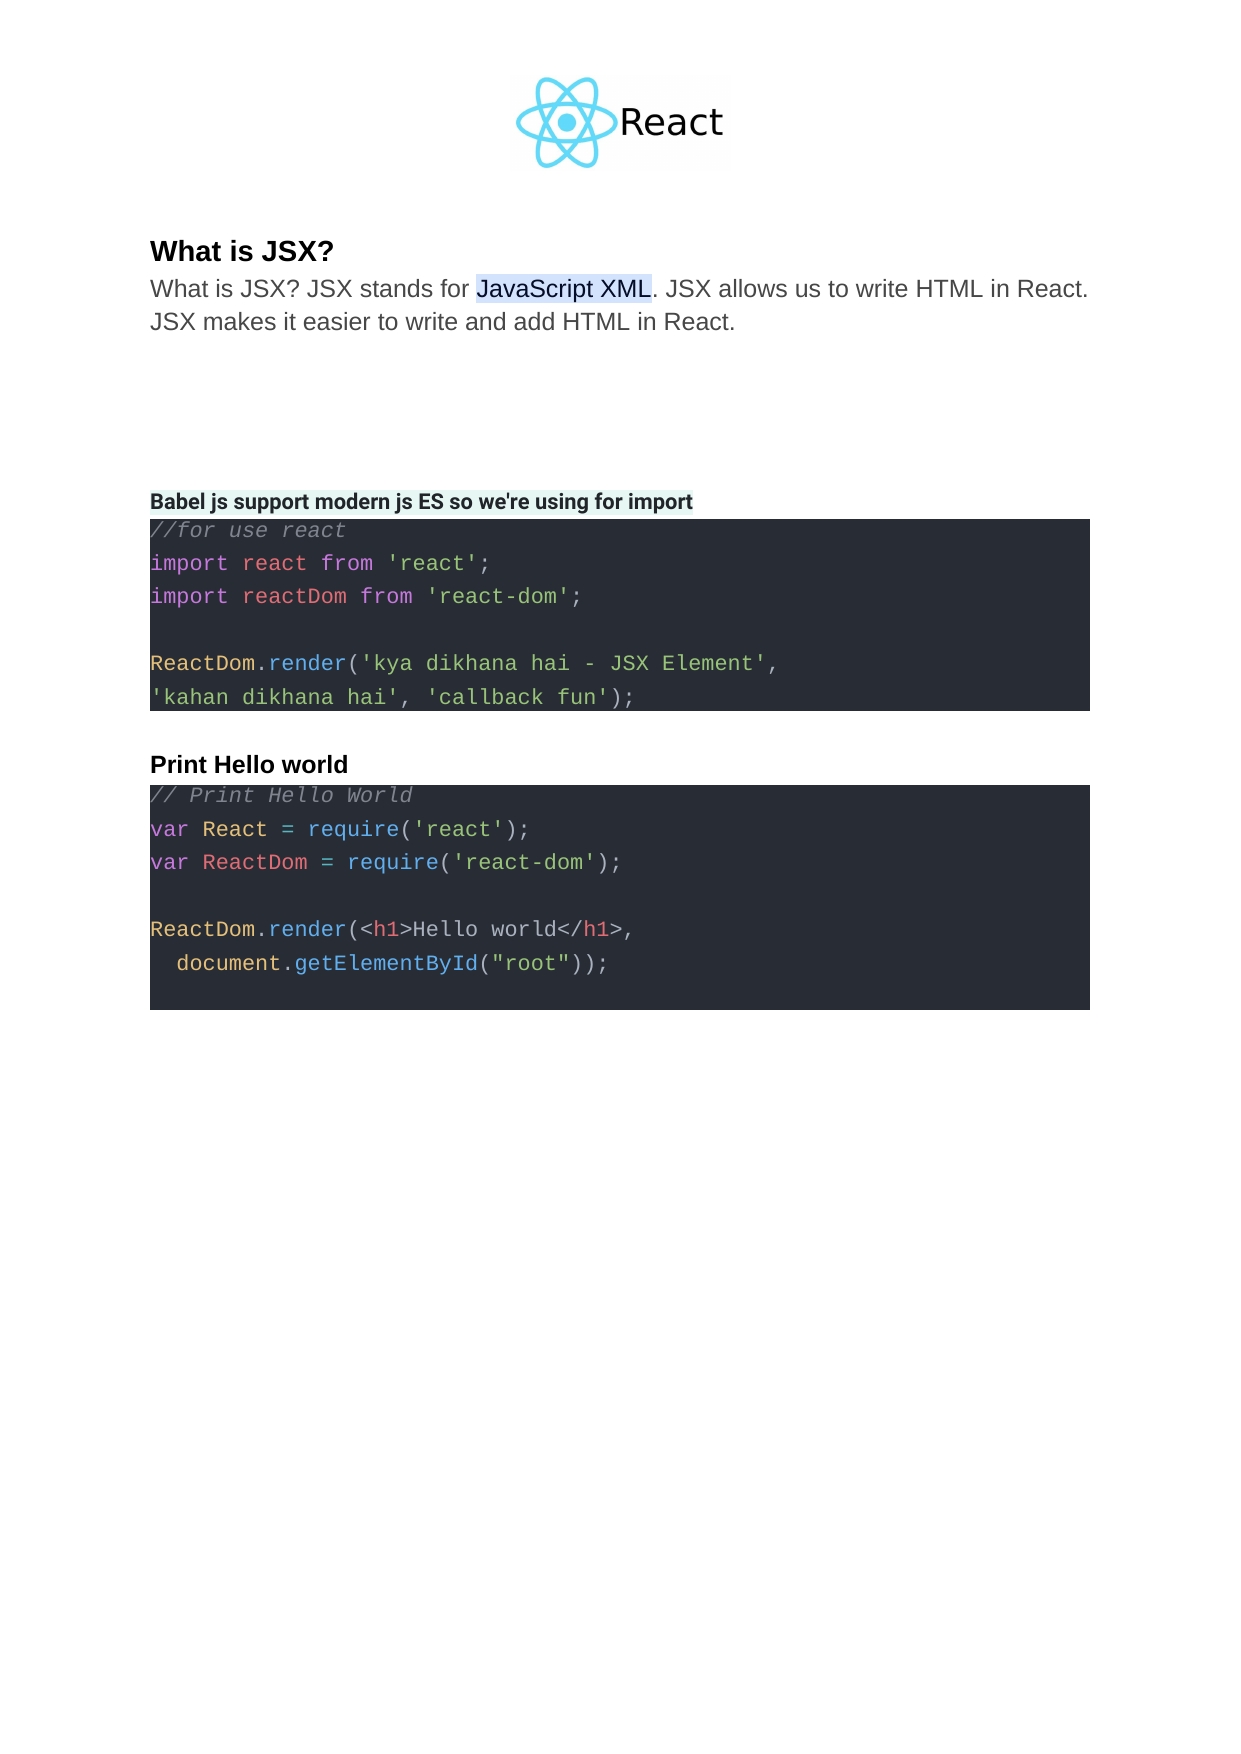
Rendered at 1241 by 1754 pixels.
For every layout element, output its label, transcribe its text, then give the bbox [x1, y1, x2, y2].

text What is JSX? JSX stands for JavaScript XML. JSX allows us to write HTML in React. JSX makes it easier to write and add HTML in React. [150, 274, 1090, 336]
text ReactDom.render(<h1>Hello world</h1>, [150, 918, 1090, 943]
text import reactDom from 'react-dom'; [150, 586, 1090, 611]
text ReactDom.render('kya dikhana hai - JSX Element', [150, 653, 1090, 677]
text var React = require('react'); [150, 818, 1090, 843]
picture [509, 75, 731, 171]
text //for use react [150, 519, 1090, 544]
text document.getElementById("root")); [150, 952, 1090, 977]
title Print Hello world [150, 750, 1090, 778]
text 'kahan dikhana hai', 'callback fun'); [150, 686, 1090, 711]
title What is JSX? [150, 234, 1090, 268]
text import react from 'react'; [150, 552, 1090, 577]
text // Print Hello World [150, 785, 1090, 809]
text var ReactDom = require('react-dom'); [150, 852, 1090, 876]
text Babel js support modern js ES so we're using for import [150, 489, 1090, 515]
